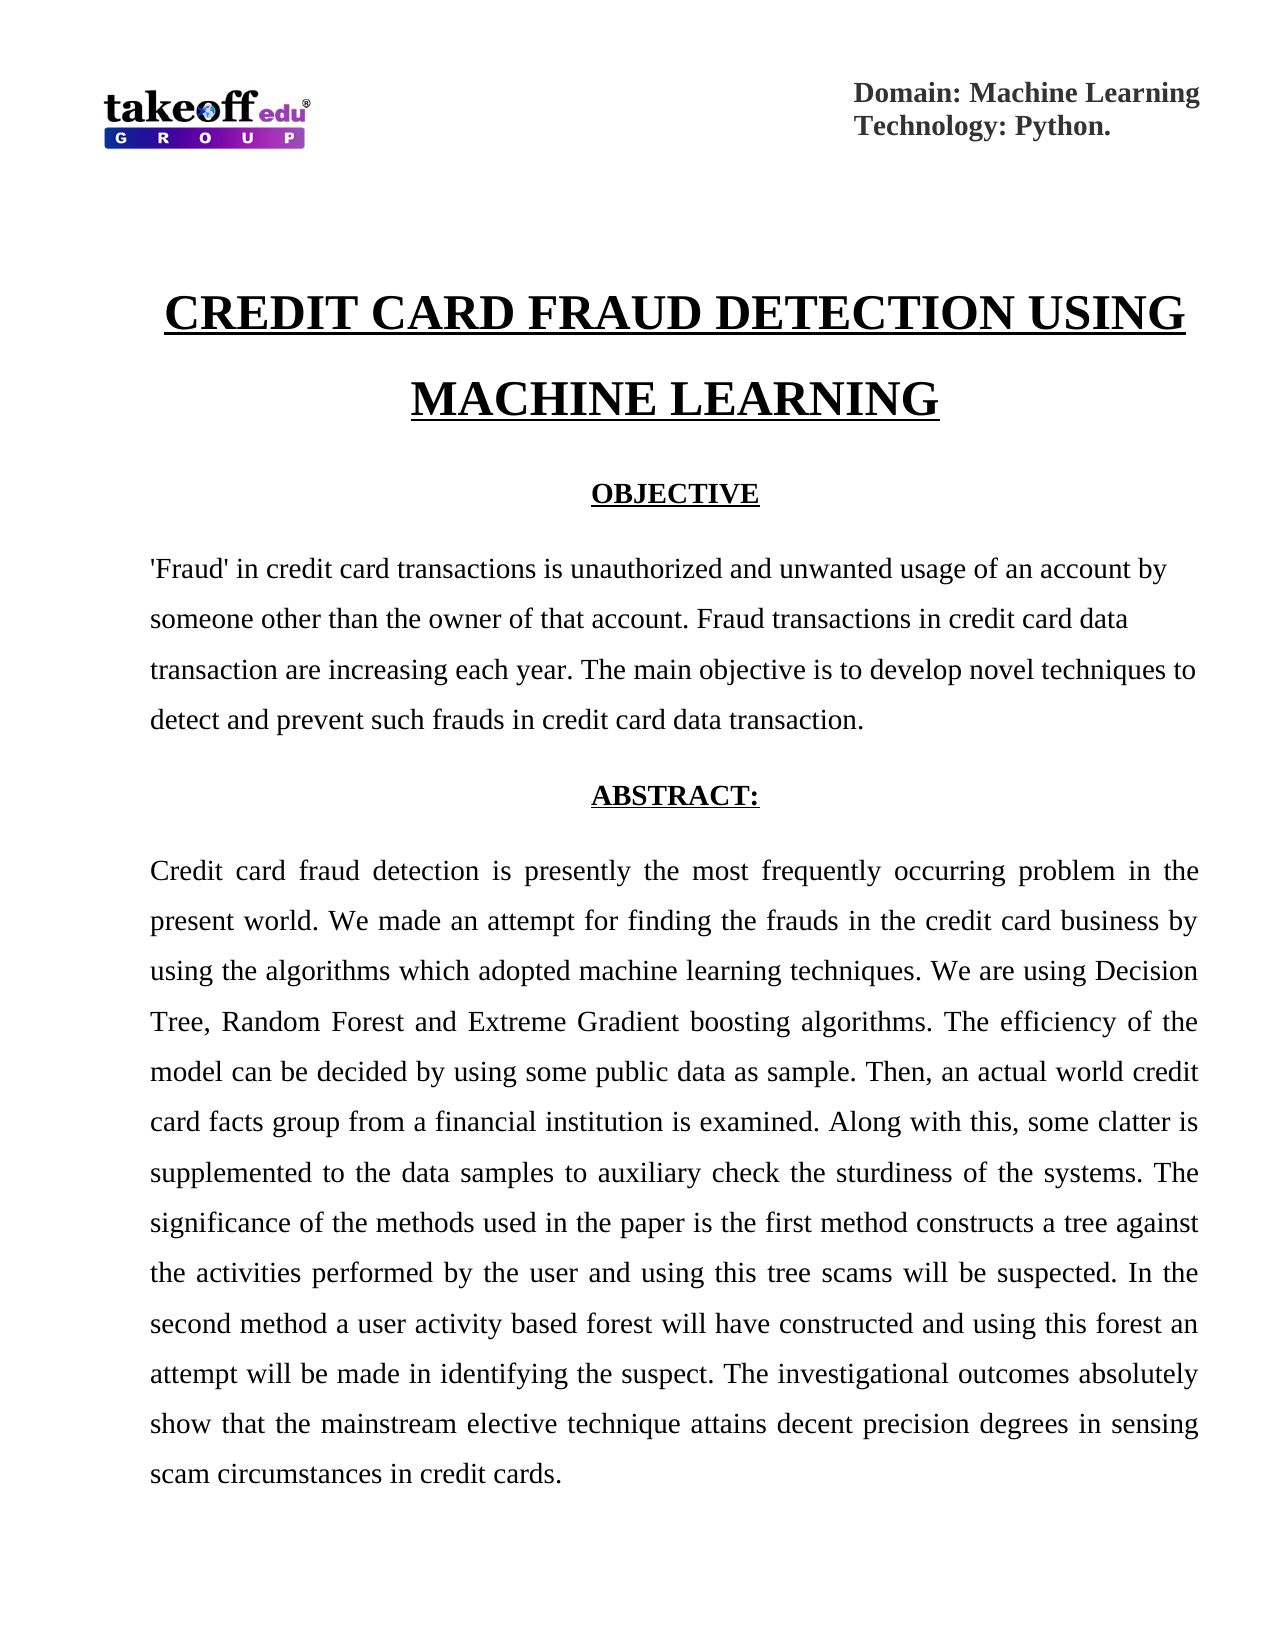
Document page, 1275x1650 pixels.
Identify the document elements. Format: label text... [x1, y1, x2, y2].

text OBJECTIVE [150, 476, 1200, 509]
text 'Fraud' in credit card transactions is unauthorized and unwanted usage of an account by someone other than the owner of that account. Fraud transactions in credit card data transaction are increasing each year. The main objective is to develop novel techniques to detect and prevent such frauds in credit card data transaction. [150, 551, 1200, 736]
text ABSTRACT: [150, 778, 1200, 811]
picture [101, 86, 313, 157]
text Credit card fraud detection is presently the most frequently occurring problem in the present world. We made an attempt for finding the frauds in the credit card business by using the algorithms which adopted machine learning techniques. We are using Decision Tree, Random Forest and Extreme Gradient boosting algorithms. The efficiency of the model can be decided by using some public data as sample. Then, an actual world credit card facts group from a financial institution is examined. Along with this, some clatter is supplemented to the data samples to auxiliary check the sturdiness of the systems. The significance of the methods used in the paper is the first method constructs a tree against the activities performed by the user and using this tree scams will be suspected. In the second method a user activity based forest will have constructed and using this forest an attempt will be made in identifying the suspect. The investigational outcomes absolutely show that the mainstream elective technique attains decent precision degrees in sensing scam circumstances in credit cards. [150, 853, 1200, 1490]
text CREDIT CARD FRAUD DETECTION USING MACHINE LEARNING [150, 283, 1200, 426]
